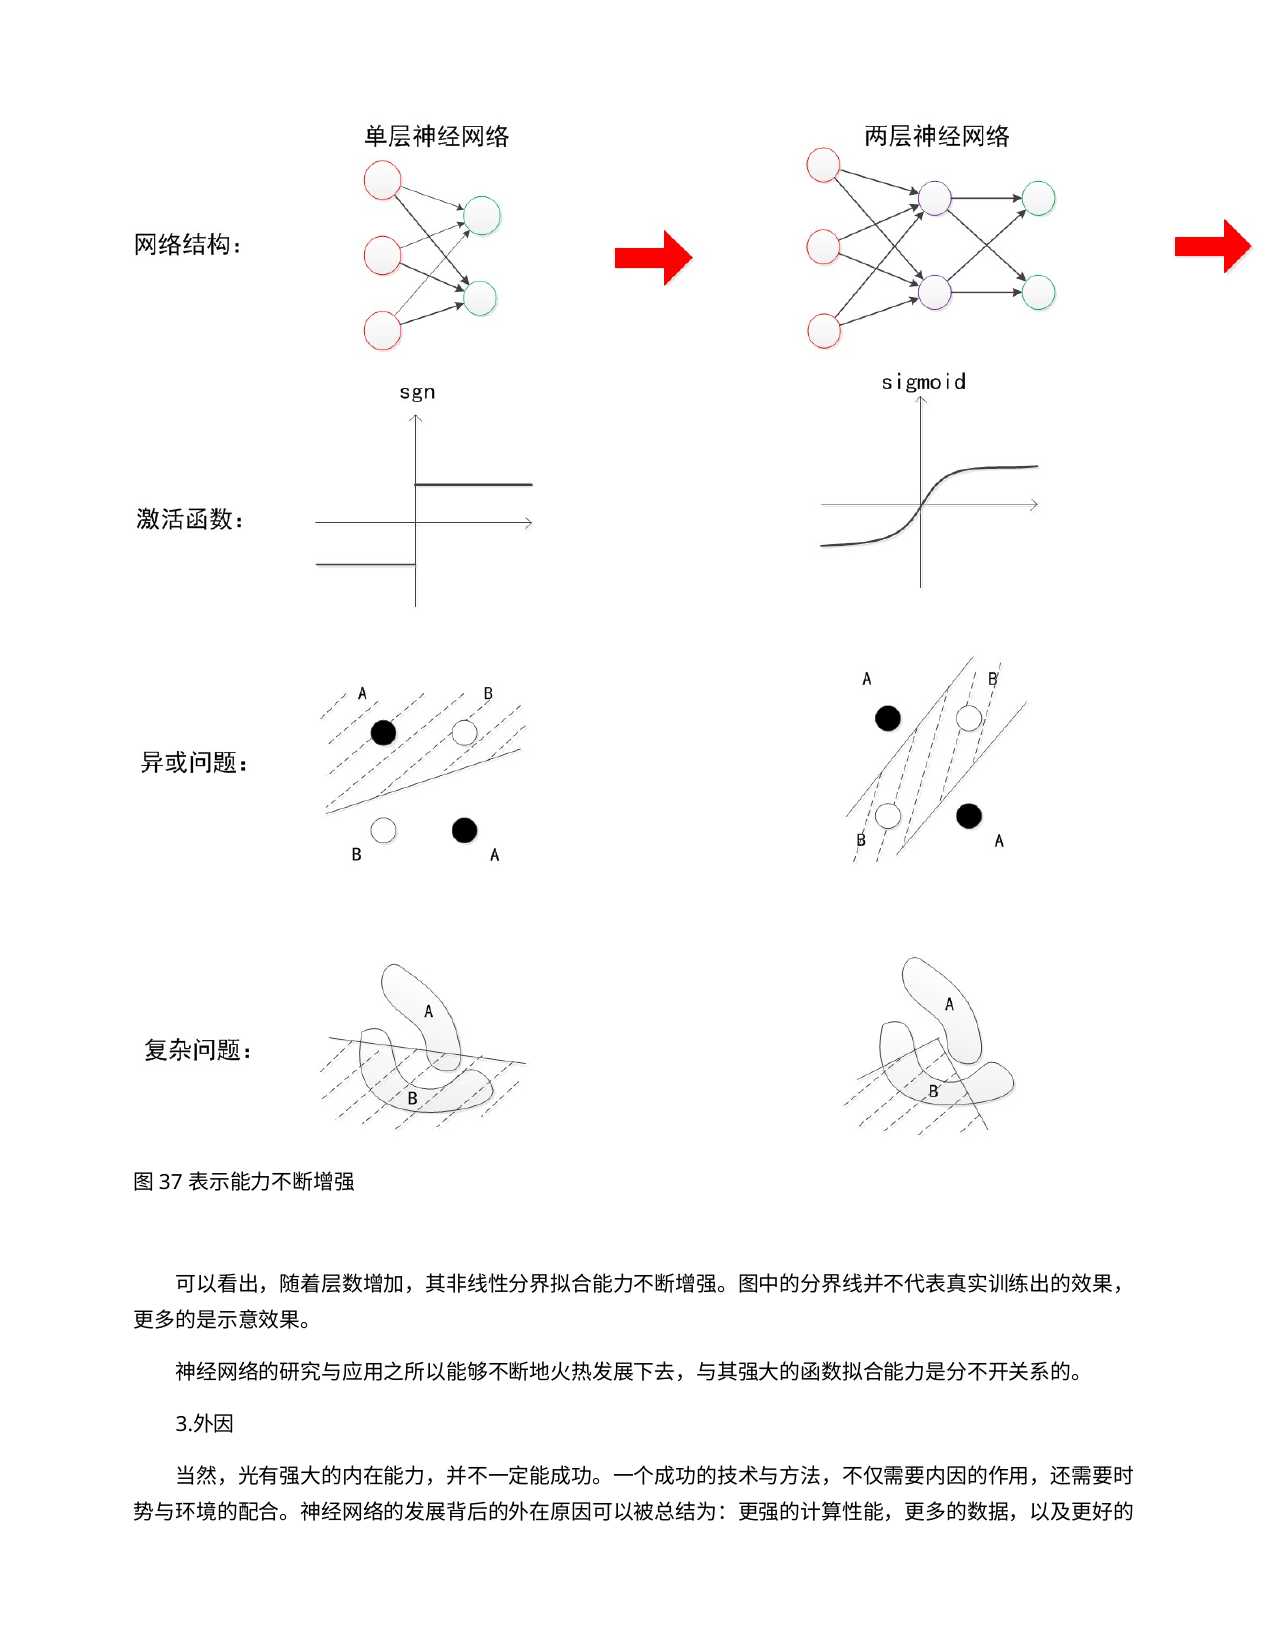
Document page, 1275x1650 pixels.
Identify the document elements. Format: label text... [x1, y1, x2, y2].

text 3.外因 [134, 1407, 1141, 1438]
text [134, 1459, 1141, 1526]
text 图37 表示能力不断增强 [134, 1165, 1141, 1196]
text 神经网络的研究与应用之所以能够不断地火热发展下去，与其强大的函数拟合能力是分不开关系的。 [134, 1355, 1141, 1386]
picture [133, 118, 1275, 1139]
text 可以看出，随着层数增加，其非线性分界拟合能力不断增强。图中的分界线并不代表真实训练出的效果，更多的是示意效果。 [134, 1267, 1141, 1334]
